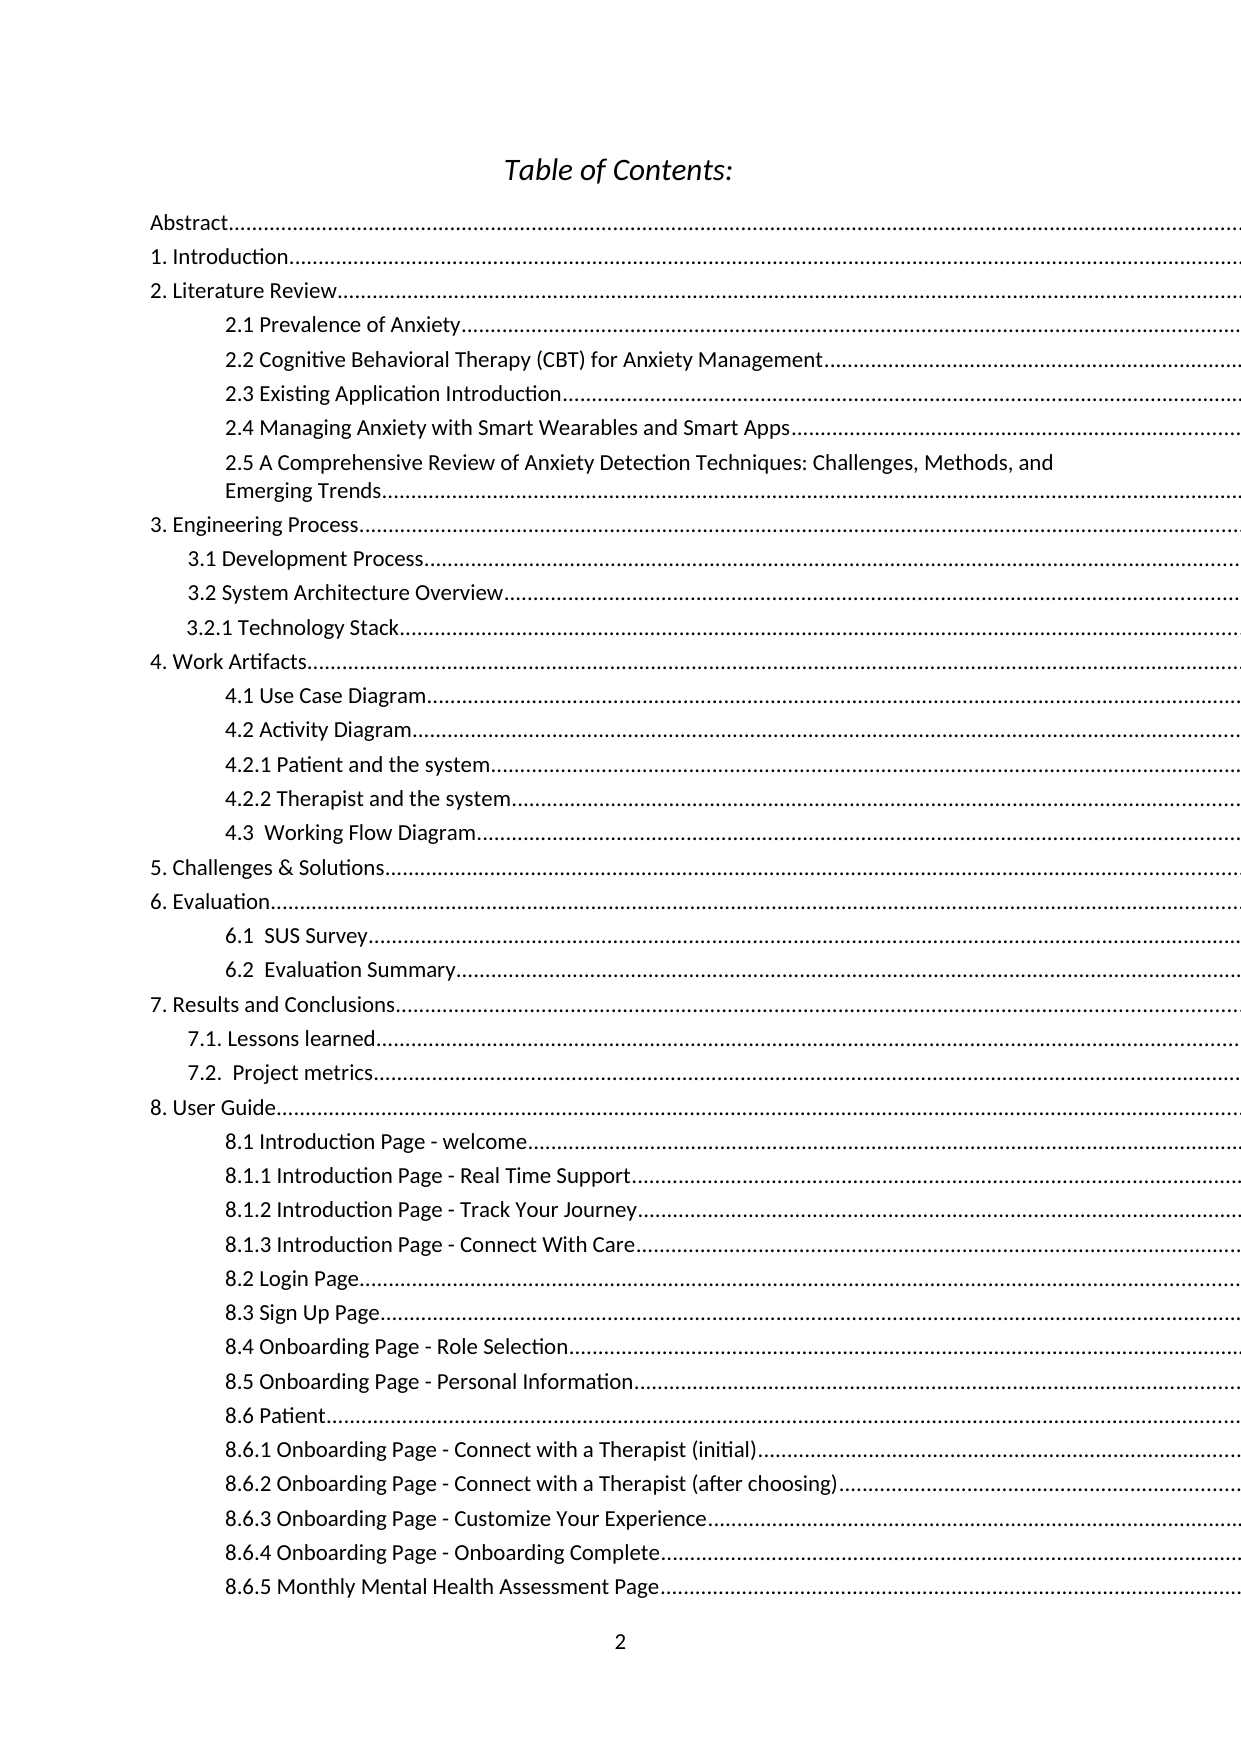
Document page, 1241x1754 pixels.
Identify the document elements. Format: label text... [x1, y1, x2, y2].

text Table of Contents: [150, 150, 1090, 188]
